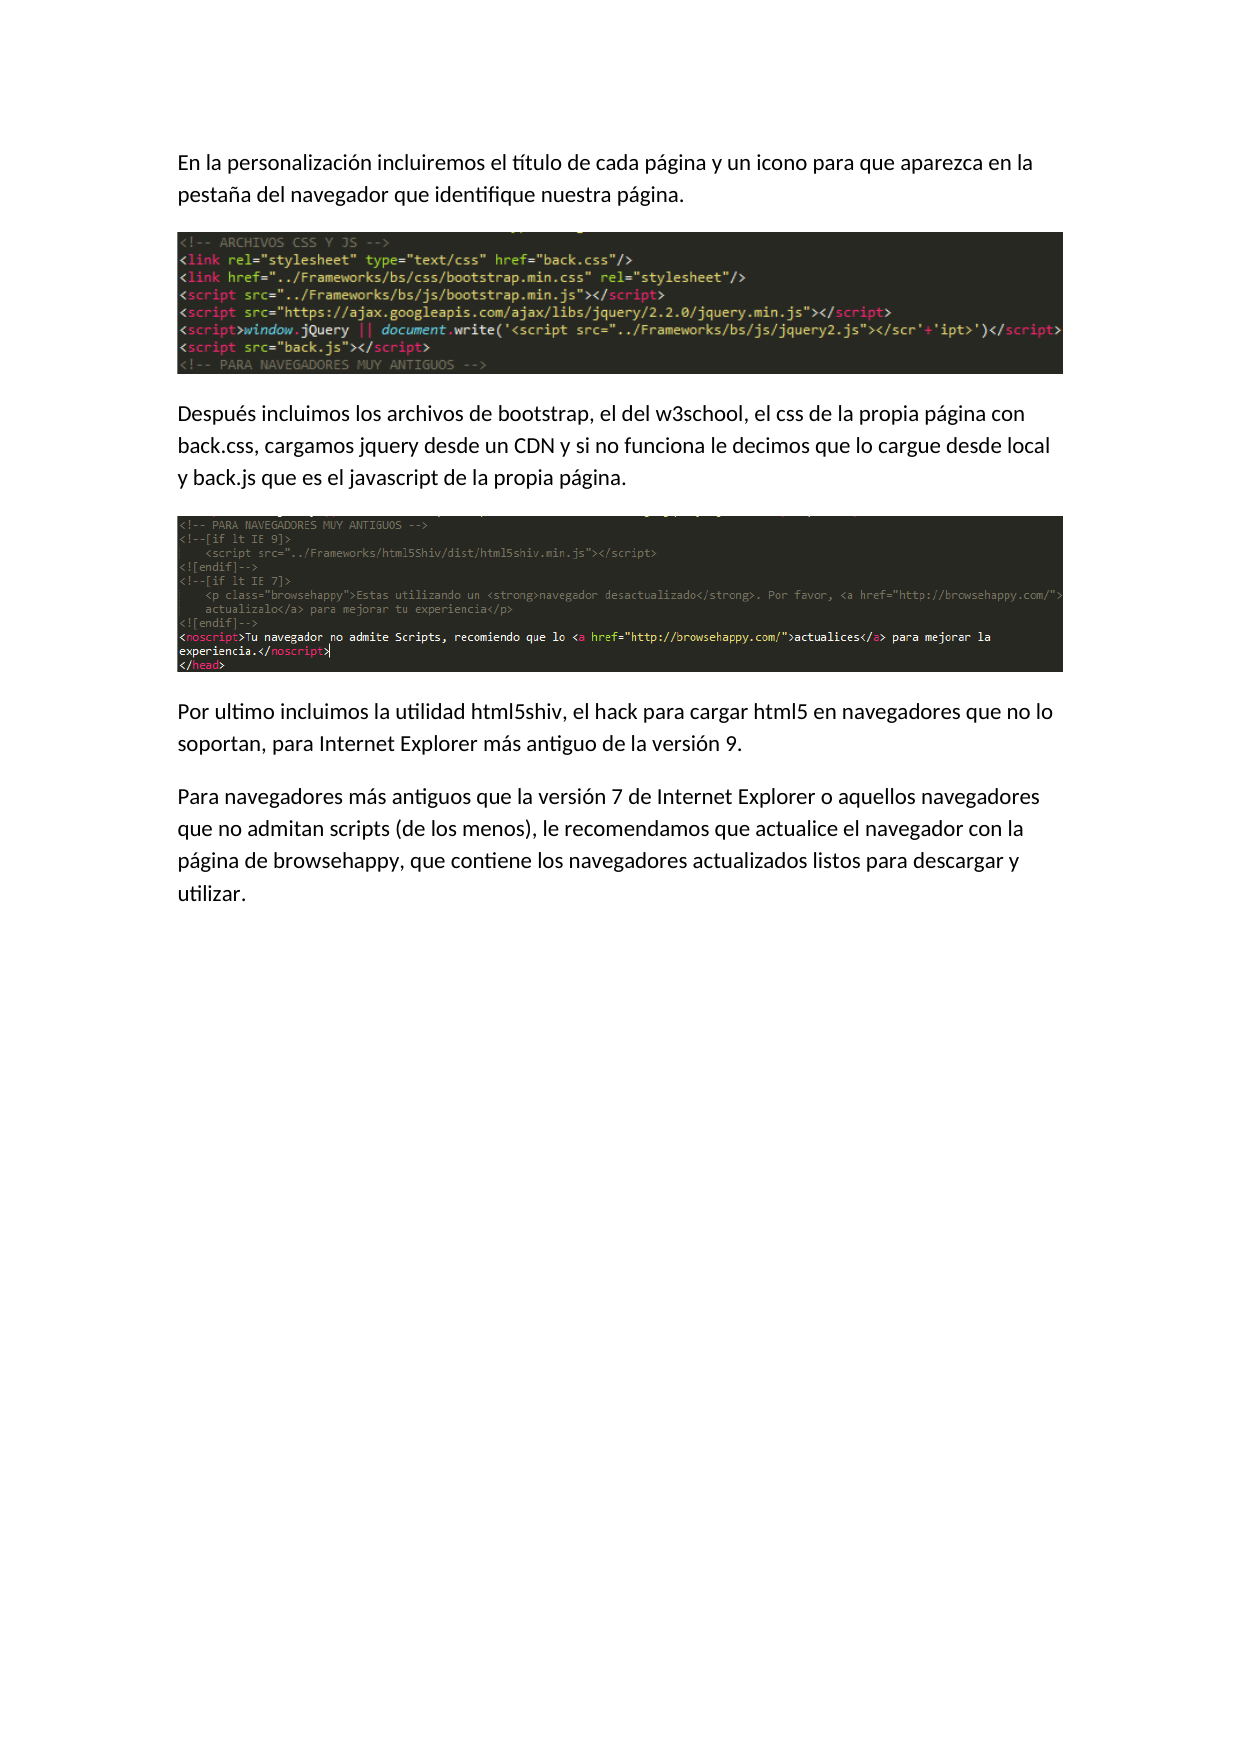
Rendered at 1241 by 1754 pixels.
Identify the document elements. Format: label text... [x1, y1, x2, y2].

text Para navegadores más antiguos que la versión 7 de Internet Explorer o aquellos navegadores que no admitan scripts (de los menos), le recomendamos que actualice el navegador con la página de browsehappy, que contiene los navegadores actualizados listos para descargar y utilizar. [177, 782, 1063, 907]
text Después incluimos los archivos de bootstrap, el del w3school, el css de la propia página con back.css, cargamos jquery desde un CDN y si no funciona le decimos que lo cargue desde local y back.js que es el javascript de la propia página. [177, 399, 1063, 491]
text Por ultimo incluimos la utilidad html5shiv, el hack para cargar html5 en navegadores que no lo soportan, para Internet Explorer más antiguo de la versión 9. [177, 697, 1063, 757]
picture [177, 516, 1063, 672]
text En la personalización incluiremos el título de cada página y un icono para que aparezca en la pestaña del navegador que identifique nuestra página. [177, 148, 1063, 208]
picture [177, 232, 1063, 374]
